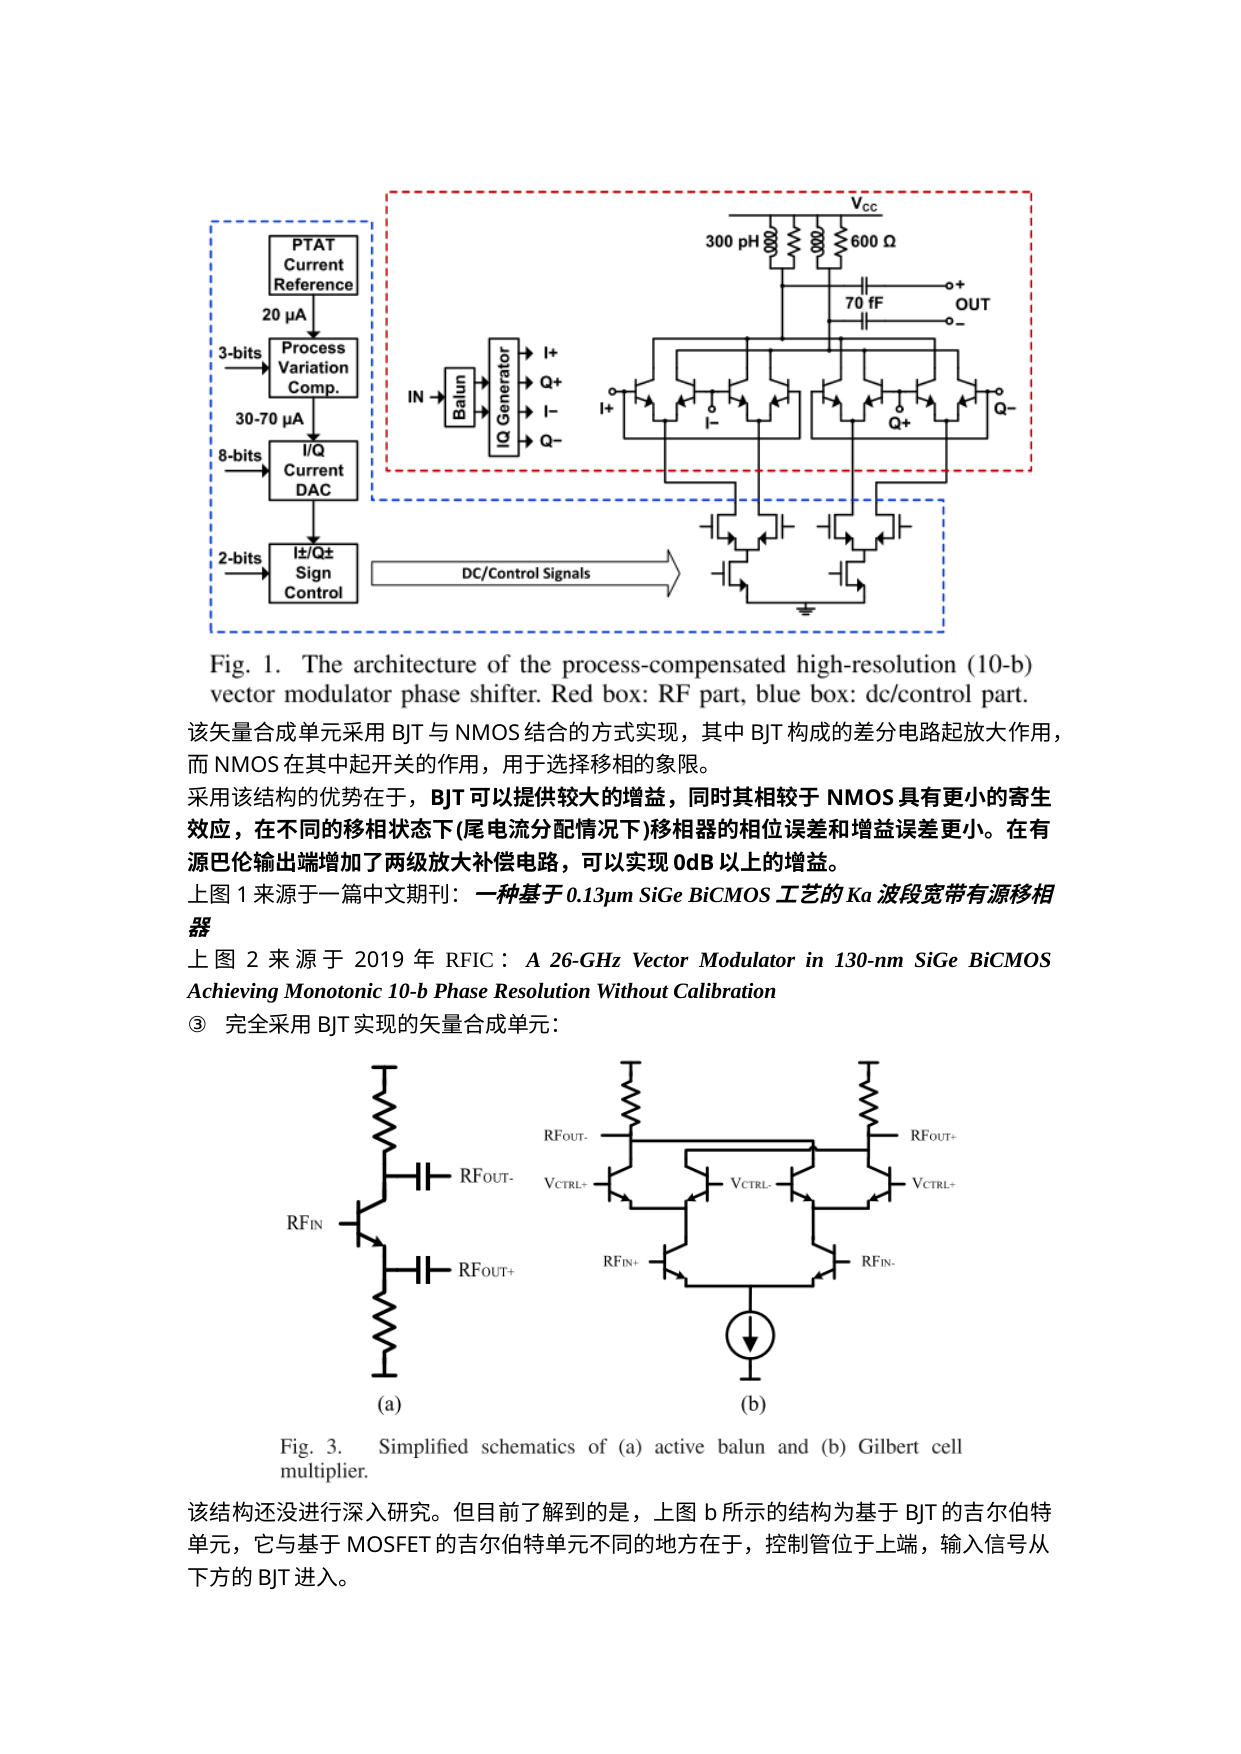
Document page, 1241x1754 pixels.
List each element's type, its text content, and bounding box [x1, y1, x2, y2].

picture [266, 1039, 974, 1486]
text 该矢量合成单元采用BJT与NMOS结合的方式实现，其中BJT构成的差分电路起放大作用，而NMOS在其中起开关的作用，用于选择移相的象限。 [187, 714, 1053, 779]
text 该结构还没进行深入研究。但目前了解到的是，上图b所示的结构为基于BJT的吉尔伯特单元，它与基于MOSFET的吉尔伯特单元不同的地方在于，控制管位于上端，输入信号从下方的BJT进入。 [187, 1494, 1053, 1592]
text 上图2来源于2019年RFIC：A 26-GHz Vector Modulator in 130-nm SiGe BiCMOS Achieving Monotonic 10-b Phase Resolution Without Calibration [187, 942, 1053, 1007]
picture [187, 162, 1053, 714]
text 采用该结构的优势在于，BJT可以提供较大的增益，同时其相较于NMOS具有更小的寄生效应，在不同的移相状态下(尾电流分配情况下)移相器的相位误差和增益误差更小。在有源巴伦输出端增加了两级放大补偿电路，可以实现0dB以上的增益。 [187, 779, 1053, 877]
list 完全采用BJT实现的矢量合成单元： [187, 1007, 1053, 1039]
text 上图1来源于一篇中文期刊：一种基于0.13μm SiGe BiCMOS工艺的Ka波段宽带有源移相器 [187, 877, 1053, 942]
